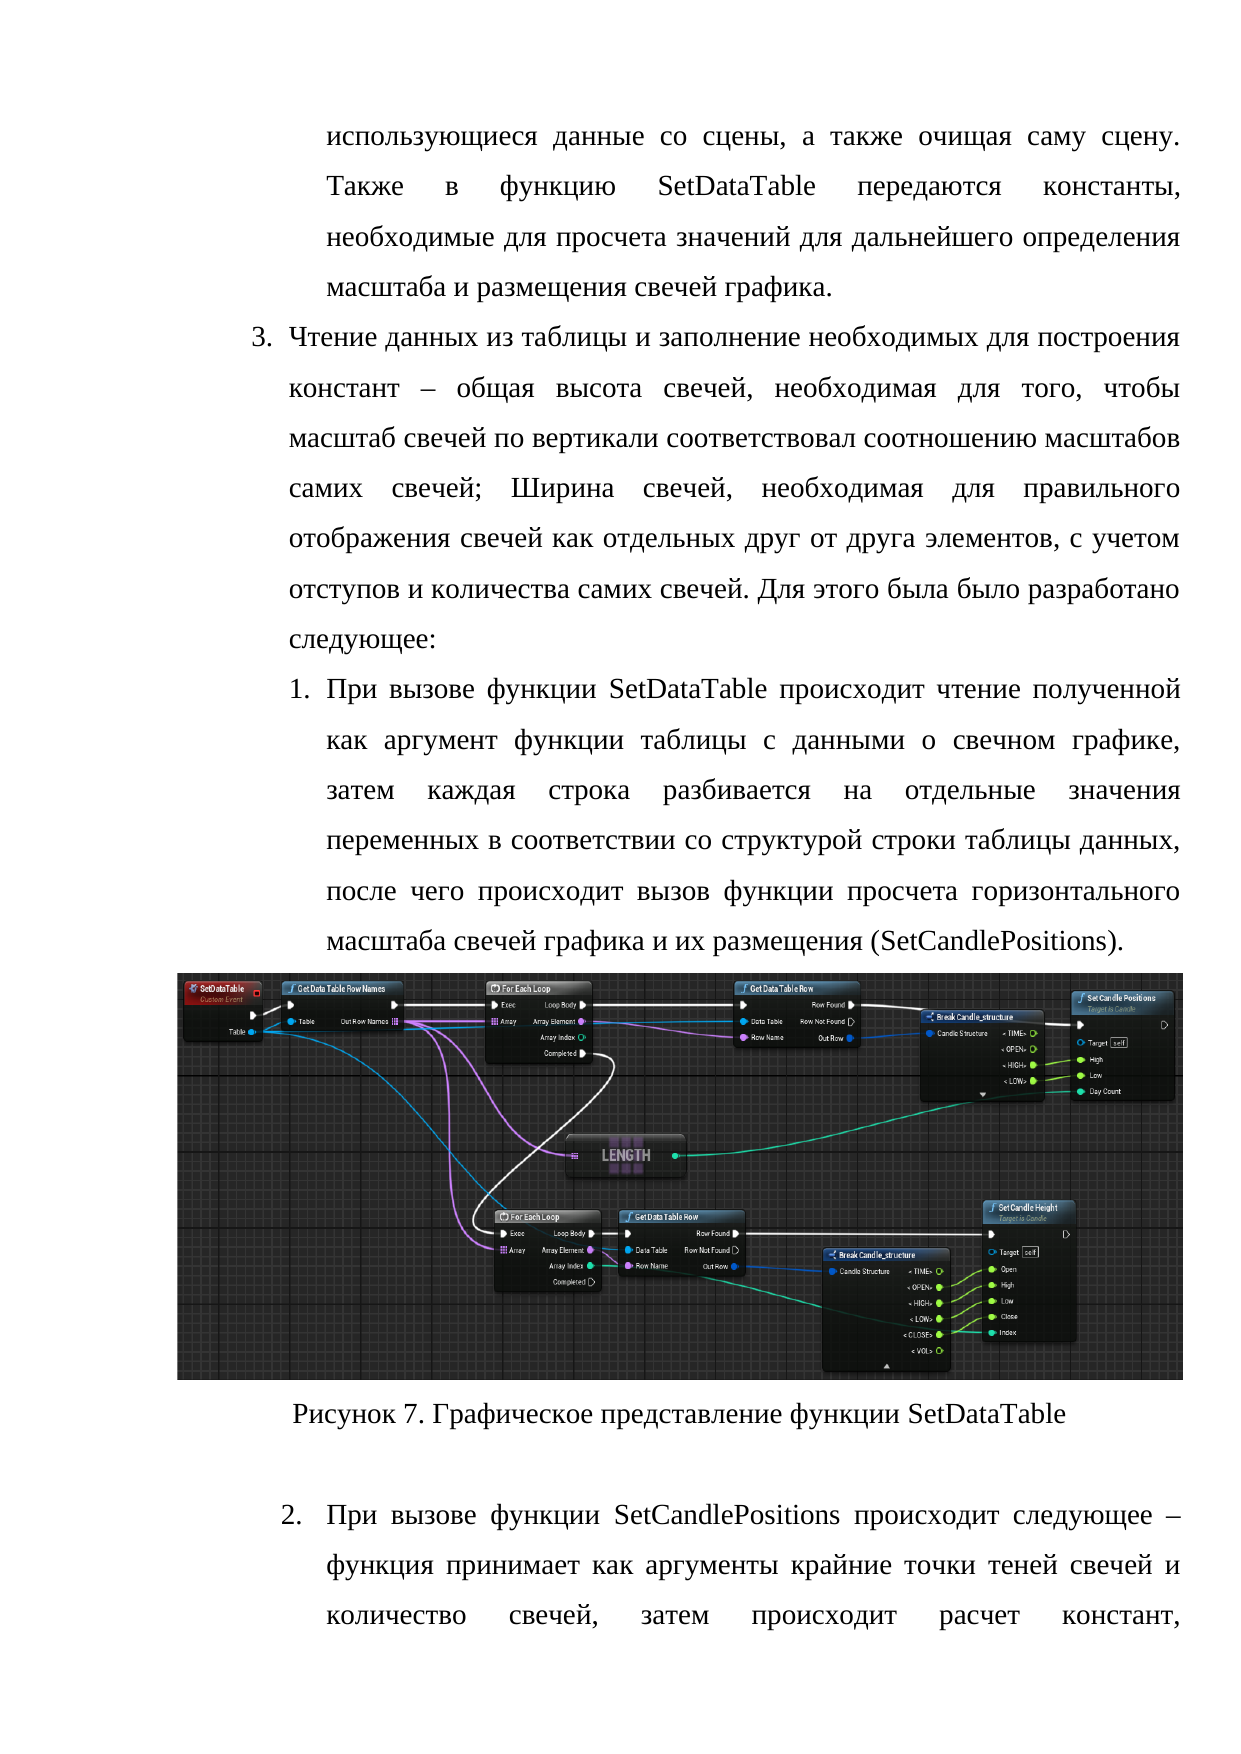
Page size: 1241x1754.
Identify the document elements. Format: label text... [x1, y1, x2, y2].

picture [177, 973, 1183, 1380]
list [288, 118, 1181, 303]
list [281, 1497, 1181, 1631]
list Чтение данных из таблицы и заполнение необходимых для построения констант – общая высота свечей, необходимая для того, чтобы масштаб свечей по вертикали соответствовал соотношению масштабов самих свечей; Ширина свечей, необходимая для правильного отображения свечей как отдельных друг от друга элементов, с учетом отступов и количества самих свечей. Для этого была было разработано следующее: [251, 319, 1181, 655]
text Рисунок 7. Графическое представление функции SetDataTable [177, 1396, 1181, 1430]
list При вызове функции SetDataTable происходит чтение полученной как аргумент функции таблицы с данными о свечном графике, затем каждая строка разбивается на отдельные значения переменных в соответствии со структурой строки таблицы данных, после чего происходит вызов функции просчета горизонтального масштаба свечей графика и их размещения (SetCandlePositions). [288, 672, 1181, 957]
